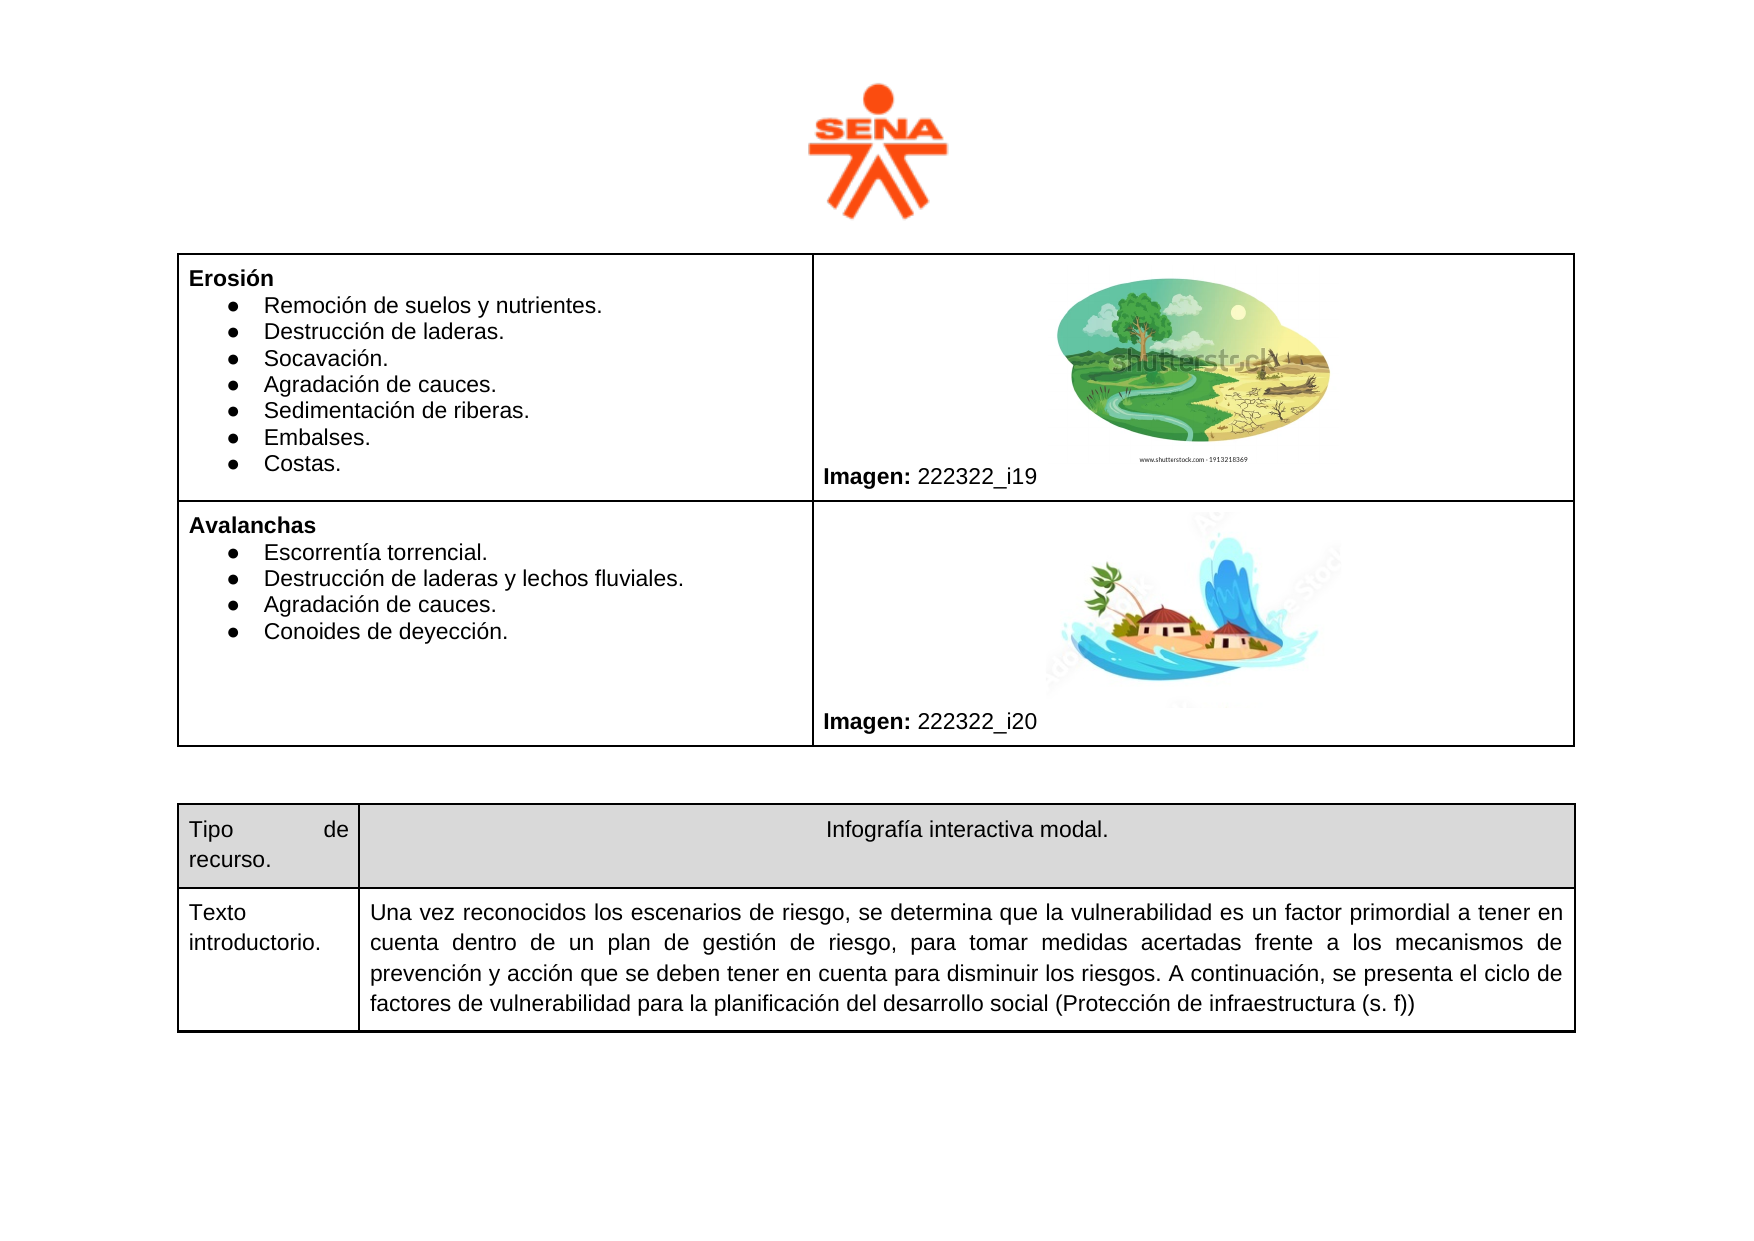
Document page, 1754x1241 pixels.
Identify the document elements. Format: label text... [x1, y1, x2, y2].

picture [796, 75, 958, 227]
table_header Tipo de recurso. [179, 805, 358, 887]
table_cell Imagen: 222322_i20 [814, 502, 1573, 744]
table_header Infografía interactiva modal. [360, 805, 1574, 887]
picture [1047, 265, 1340, 464]
picture [1045, 512, 1342, 708]
table_cell Imagen: 222322_i19 [814, 255, 1573, 500]
table_cell Una vez reconocidos los escenarios de riesgo, se determina que la vulnerabilidad es un factor primordial a tener en cuenta dentro de un plan de gestión de riesgo, para tomar medidas acertadas frente a los mecanismos de prevención y acción que se deben tener en cuenta para disminuir los riesgos. A continuación, se presenta el ciclo de factores de vulnerabilidad para la planificación del desarrollo social (Protección de infraestructura (s. f)) [360, 889, 1574, 1030]
table_cell Avalanchas Escorrentía torrencial. Destrucción de laderas y lechos fluviales. Agradación de cauces. Conoides de deyección. [179, 502, 812, 744]
table_cell Texto introductorio. [179, 889, 358, 1030]
table_cell Erosión Remoción de suelos y nutrientes. Destrucción de laderas. Socavación. Agradación de cauces. Sedimentación de riberas. Embalses. Costas. [179, 255, 812, 500]
